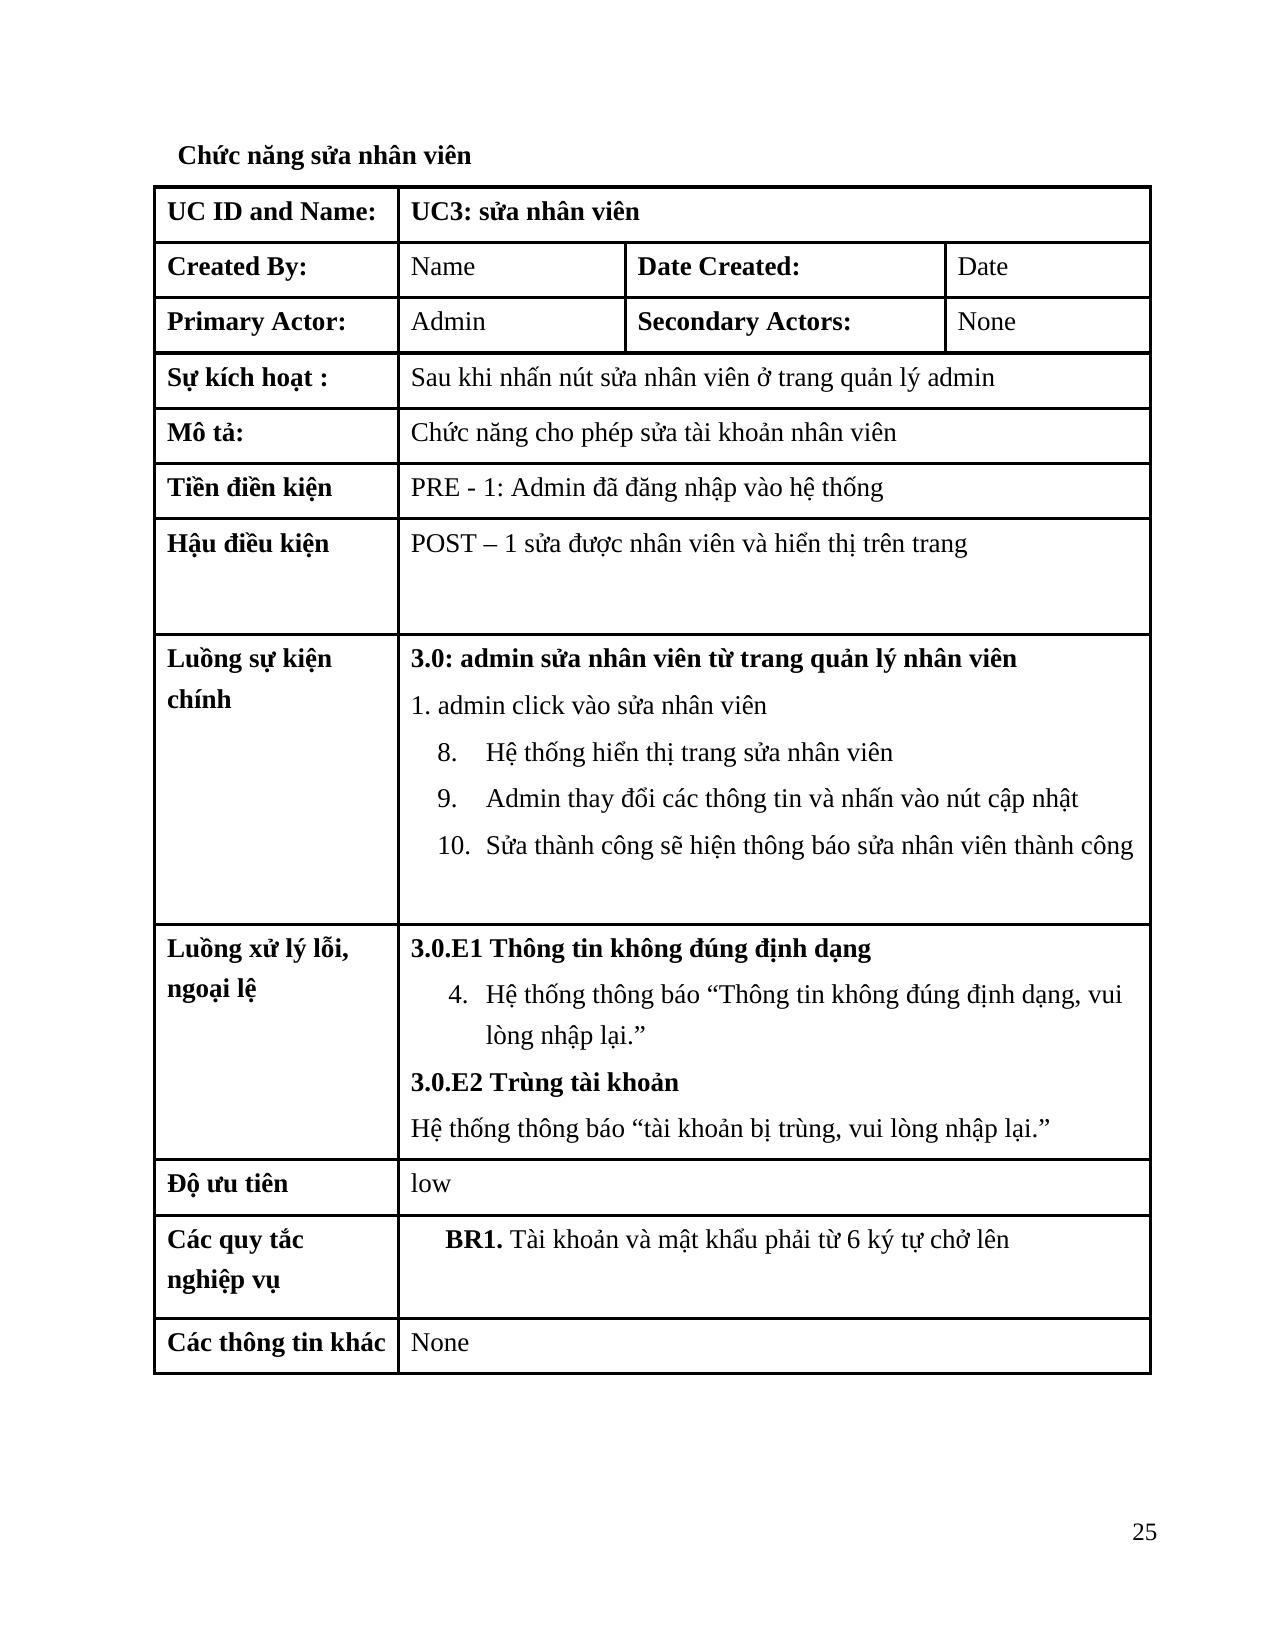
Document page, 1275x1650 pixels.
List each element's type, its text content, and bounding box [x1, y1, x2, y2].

table_cell  BR1. Tài khoản và mật khẩu phải từ 6 ký tự chở lên [400, 1217, 1149, 1317]
text Chức năng sửa nhân viên [177, 139, 1157, 170]
table_cell POST – 1 sửa được nhân viên và hiển thị trên trang [400, 520, 1149, 633]
table_cell 3.0.E1 Thông tin không đúng định dạng Hệ thống thông báo “Thông tin không đúng định dạng, vui lòng nhập lại.” 3.0.E2 Trùng tài khoản Hệ thống thông báo “tài khoản bị trùng, vui lòng nhập lại.” [400, 926, 1149, 1158]
table_cell Admin [400, 299, 624, 351]
table_cell PRE - 1: Admin đã đăng nhập vào hệ thống [400, 465, 1149, 517]
table_cell None [400, 1320, 1149, 1372]
table_header UC ID and Name: [156, 189, 397, 241]
table_cell Tiền điền kiện [156, 465, 397, 517]
table_cell None [947, 299, 1149, 351]
table_cell Luồng sự kiện chính [156, 636, 397, 922]
table_cell Created By: [156, 244, 397, 296]
table_cell Chức năng cho phép sửa tài khoản nhân viên [400, 410, 1149, 462]
table_cell Hậu điều kiện [156, 520, 397, 633]
table_cell Luồng xử lý lỗi, ngoại lệ [156, 926, 397, 1158]
table_cell Các quy tắc nghiệp vụ [156, 1217, 397, 1317]
table_cell Name [400, 244, 624, 296]
table_cell Sự kích hoạt : [156, 355, 397, 407]
table_cell 3.0: admin sửa nhân viên từ trang quản lý nhân viên 1. admin click vào sửa nhân viên Hệ thống hiển thị trang sửa nhân viên Admin thay đổi các thông tin và nhấn vào nút cập nhật Sửa thành công sẽ hiện thông báo sửa nhân viên thành công [400, 636, 1149, 922]
table_cell Mô tả: [156, 410, 397, 462]
table_cell Date Created: [627, 244, 944, 296]
table_cell Date [947, 244, 1149, 296]
table_cell low [400, 1161, 1149, 1213]
table_cell Primary Actor: [156, 299, 397, 351]
table_cell Các thông tin khác [156, 1320, 397, 1372]
table_header UC3: sửa nhân viên [400, 189, 1149, 241]
table_cell Độ ưu tiên [156, 1161, 397, 1213]
table_cell Sau khi nhấn nút sửa nhân viên ở trang quản lý admin [400, 355, 1149, 407]
table_cell Secondary Actors: [627, 299, 944, 351]
